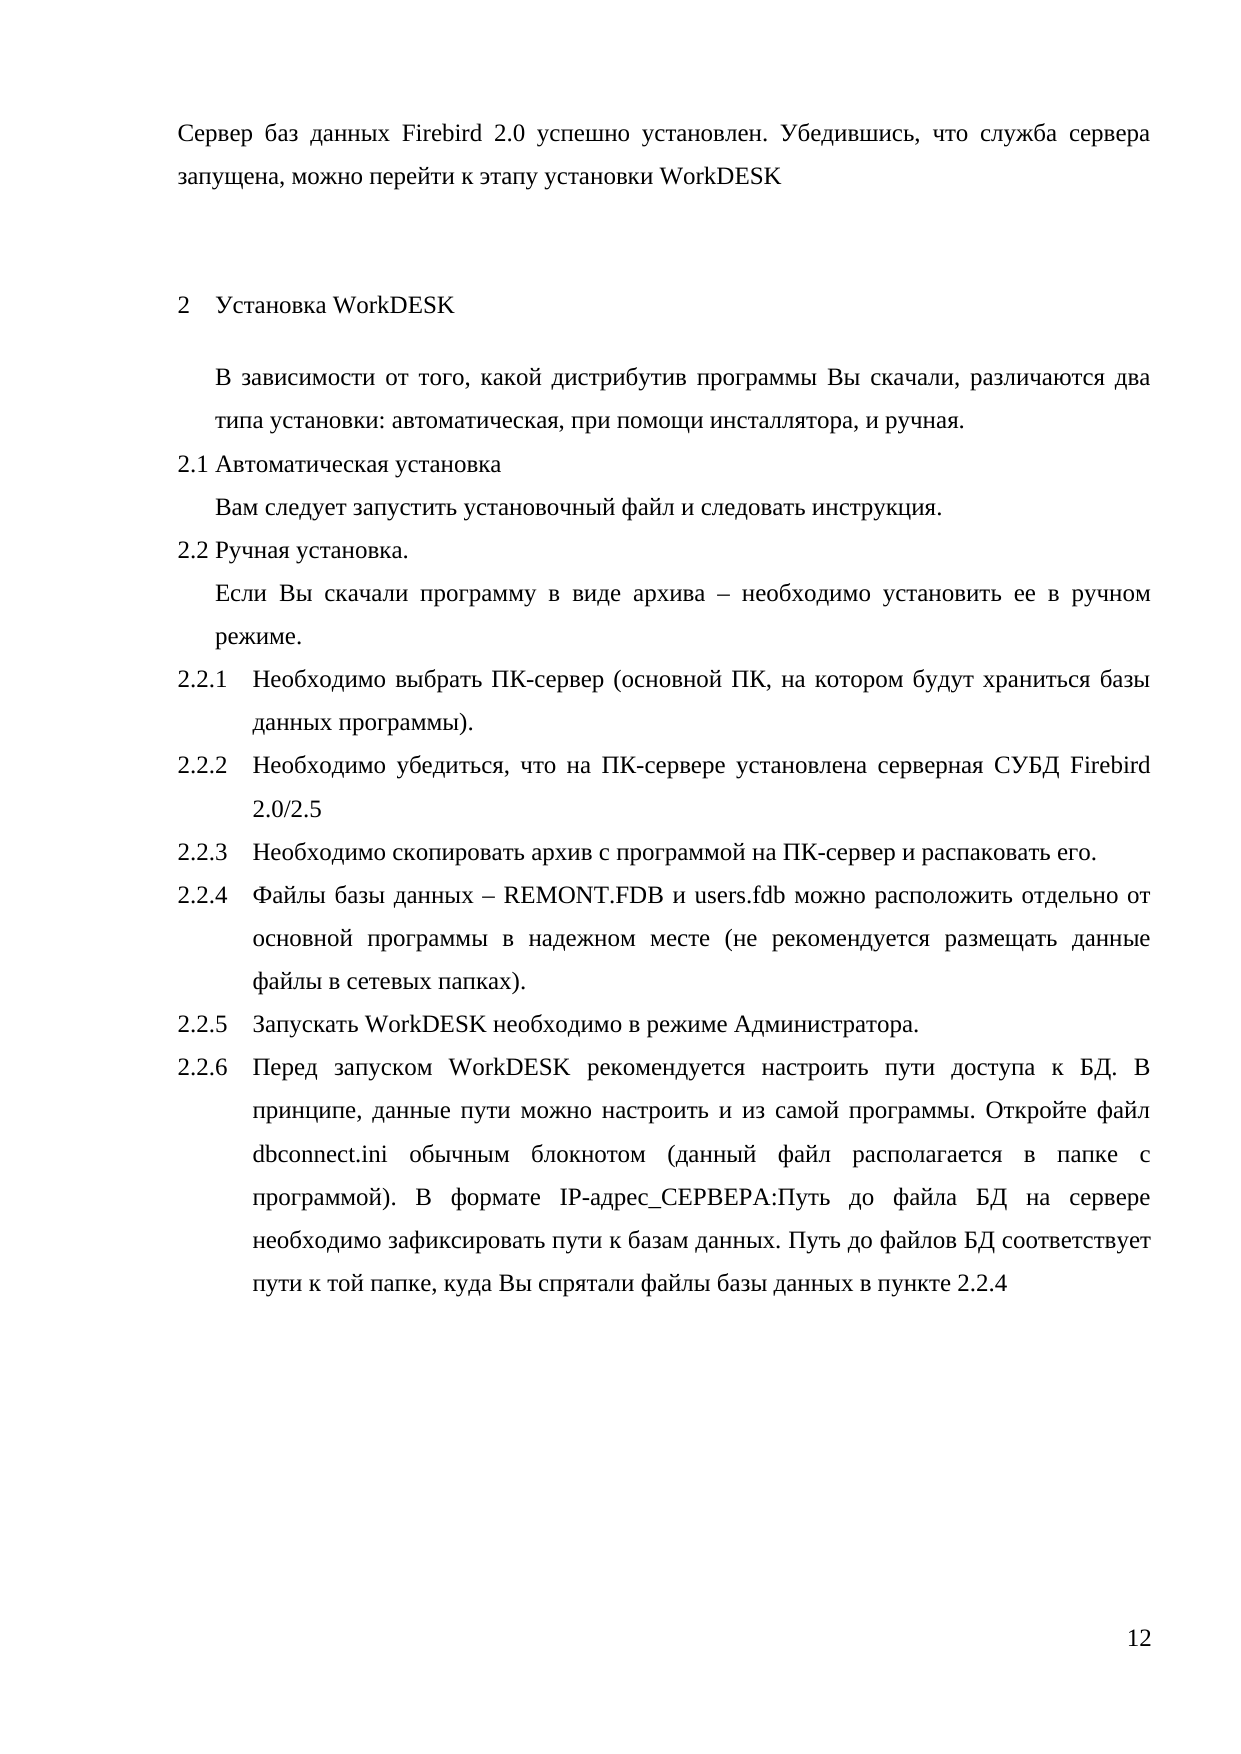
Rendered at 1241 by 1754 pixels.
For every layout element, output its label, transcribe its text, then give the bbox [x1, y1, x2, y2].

list Файлы базы данных – REMONT.FDB и users.fdb можно расположить отдельно от основной программы в надежном месте (не рекомендуется размещать данные файлы в сетевых папках). [177, 880, 1152, 995]
list Автоматическая установка [177, 449, 1152, 477]
list Необходимо убедиться, что на ПК-сервере установлена серверная СУБД Firebird 2.0/2.5 [177, 751, 1152, 822]
text В зависимости от того, какой дистрибутив программы Вы скачали, различаются два типа установки: автоматическая, при помощи инсталлятора, и ручная. [215, 362, 1152, 434]
list Необходимо выбрать ПК-сервер (основной ПК, на котором будут храниться базы данных программы). [177, 664, 1152, 736]
list Перед запуском WorkDESK рекомендуется настроить пути доступа к БД. В принципе, данные пути можно настроить и из самой программы. Откройте файл dbconnect.ini обычным блокнотом (данный файл располагается в папке с программой). В формате IP-адрес_СЕРВЕРА:Путь до файла БД на сервере необходимо зафиксировать пути к базам данных. Путь до файлов БД соответствует пути к той папке, куда Вы спрятали файлы базы данных в пункте 2.2.4 [177, 1052, 1152, 1297]
list Если Вы скачали программу в виде архива – необходимо установить ее в ручном режиме. [215, 578, 1152, 650]
list Вам следует запустить установочный файл и следовать инструкция. [215, 492, 1152, 521]
text Сервер баз данных Firebird 2.0 успешно установлен. Убедившись, что служба сервера запущена, можно перейти к этапу установки WorkDESK [177, 118, 1152, 190]
subtitle Установка WorkDESK [177, 291, 1152, 319]
list Запускать WorkDESK необходимо в режиме Администратора. [177, 1009, 1152, 1038]
list Необходимо скопировать архив с программой на ПК-сервер и распаковать его. [177, 837, 1152, 866]
list Ручная установка. [177, 535, 1152, 564]
